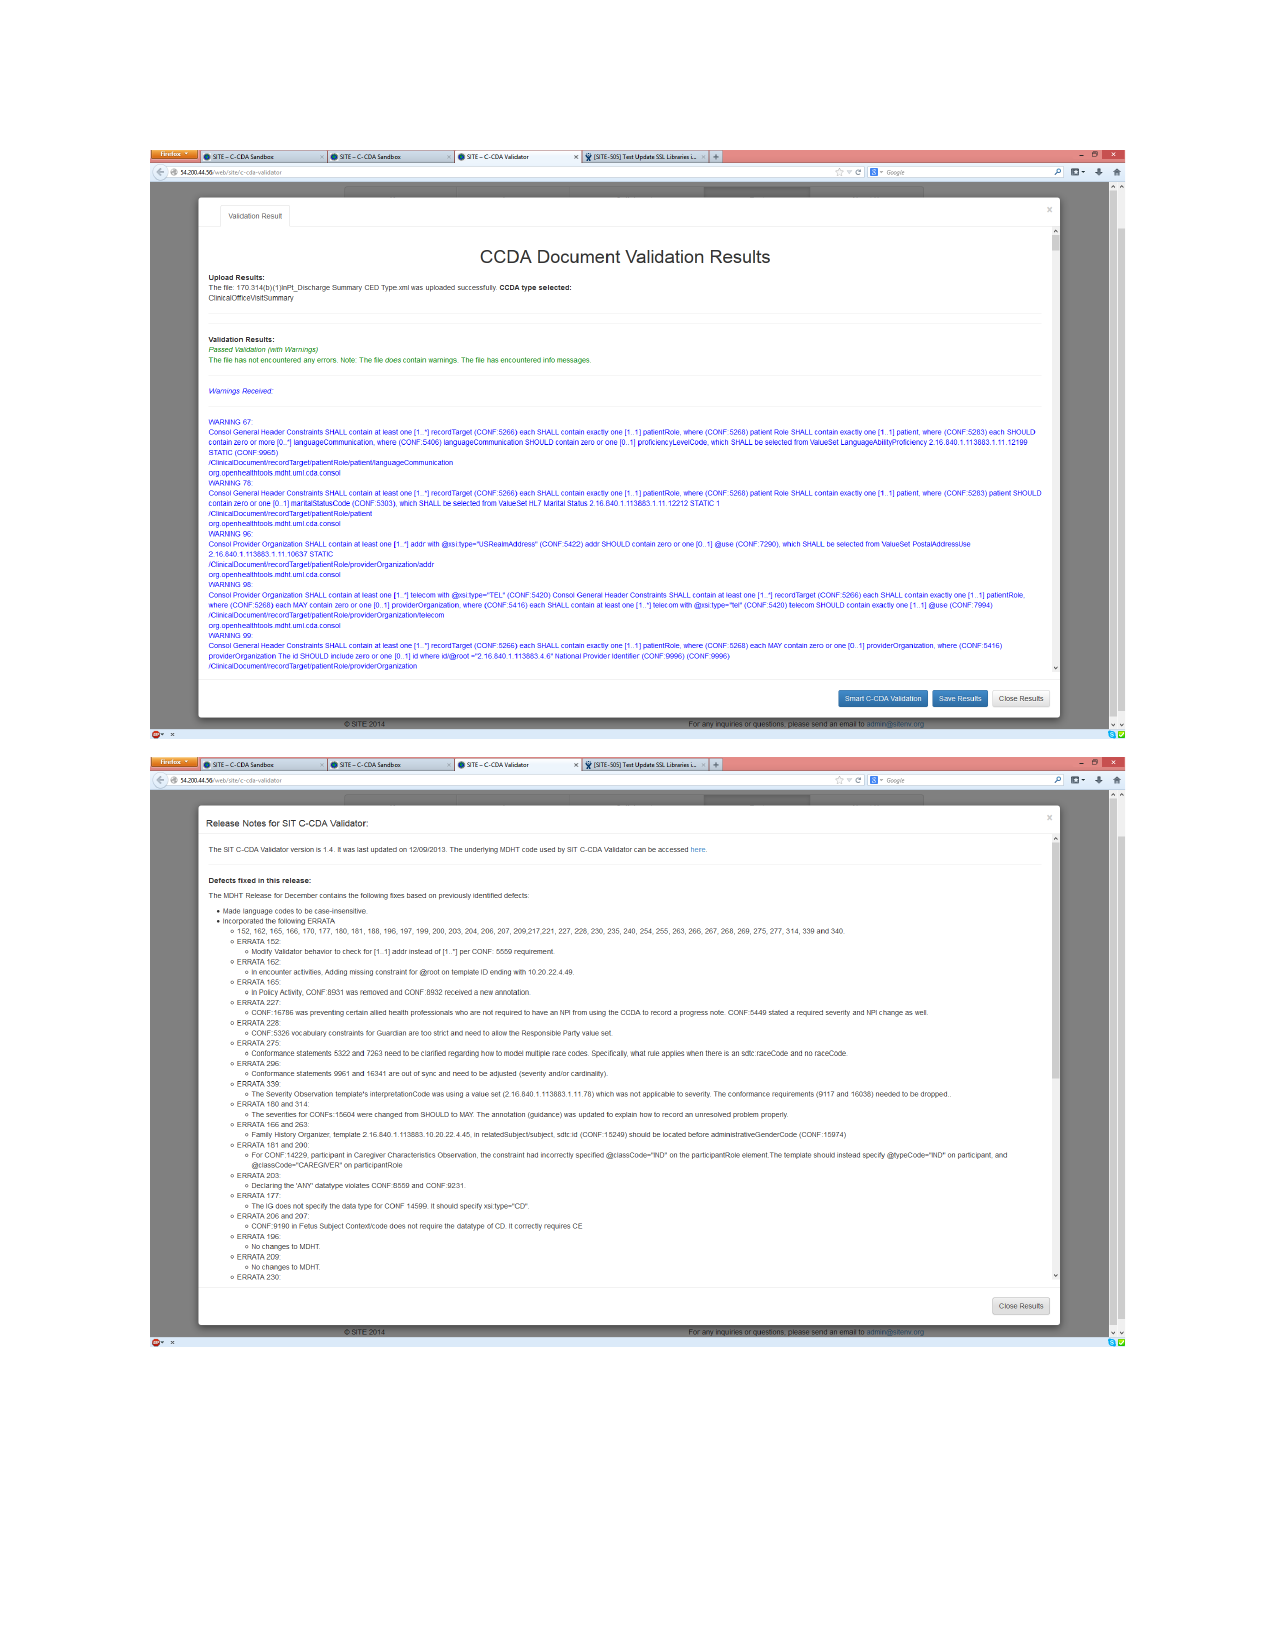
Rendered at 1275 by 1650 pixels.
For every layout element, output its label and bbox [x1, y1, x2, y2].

picture [150, 150, 1125, 739]
picture [150, 757, 1125, 1347]
